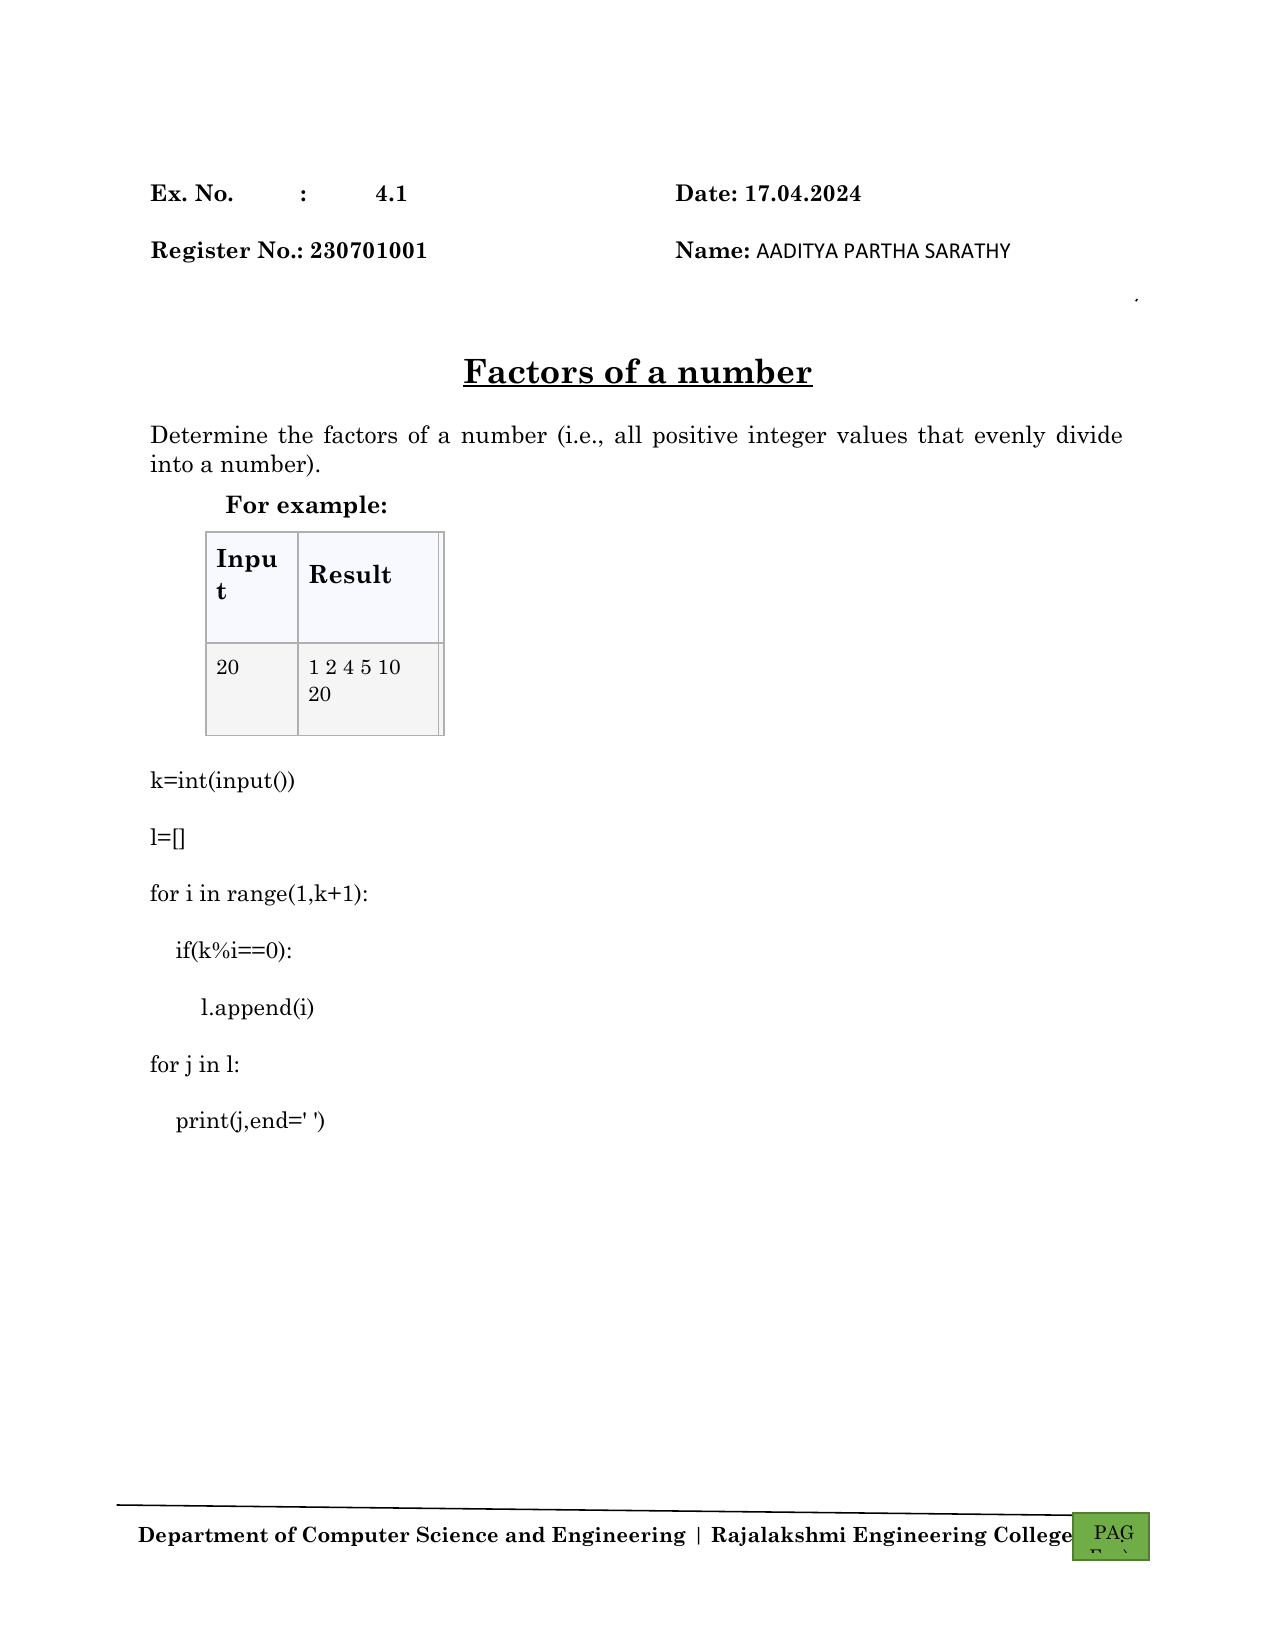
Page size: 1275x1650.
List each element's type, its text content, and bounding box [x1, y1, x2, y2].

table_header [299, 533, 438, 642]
text for i in range(1,k+1): [150, 879, 1125, 907]
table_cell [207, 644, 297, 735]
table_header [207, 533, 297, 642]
text if(k%i==0): [150, 936, 1125, 963]
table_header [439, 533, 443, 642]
text Ex. No. : 4.1 Date: 17.04.2024 [150, 179, 1125, 207]
text for j in l: [150, 1049, 1125, 1077]
text print(j,end=' ') [150, 1106, 1125, 1134]
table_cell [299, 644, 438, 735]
text For example: [225, 490, 1125, 518]
text Factors of a number [150, 350, 1125, 390]
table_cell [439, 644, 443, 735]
text k=int(input()) [150, 766, 1125, 793]
text Determine the factors of a number (i.e., all positive integer values that evenly divide into a number). [150, 419, 1125, 477]
text l=[] [150, 822, 1125, 850]
text Register No.: 230701001 Name: AADITYA PARTHA SARATHY [150, 236, 1125, 264]
text l.append(i) [150, 993, 1125, 1020]
